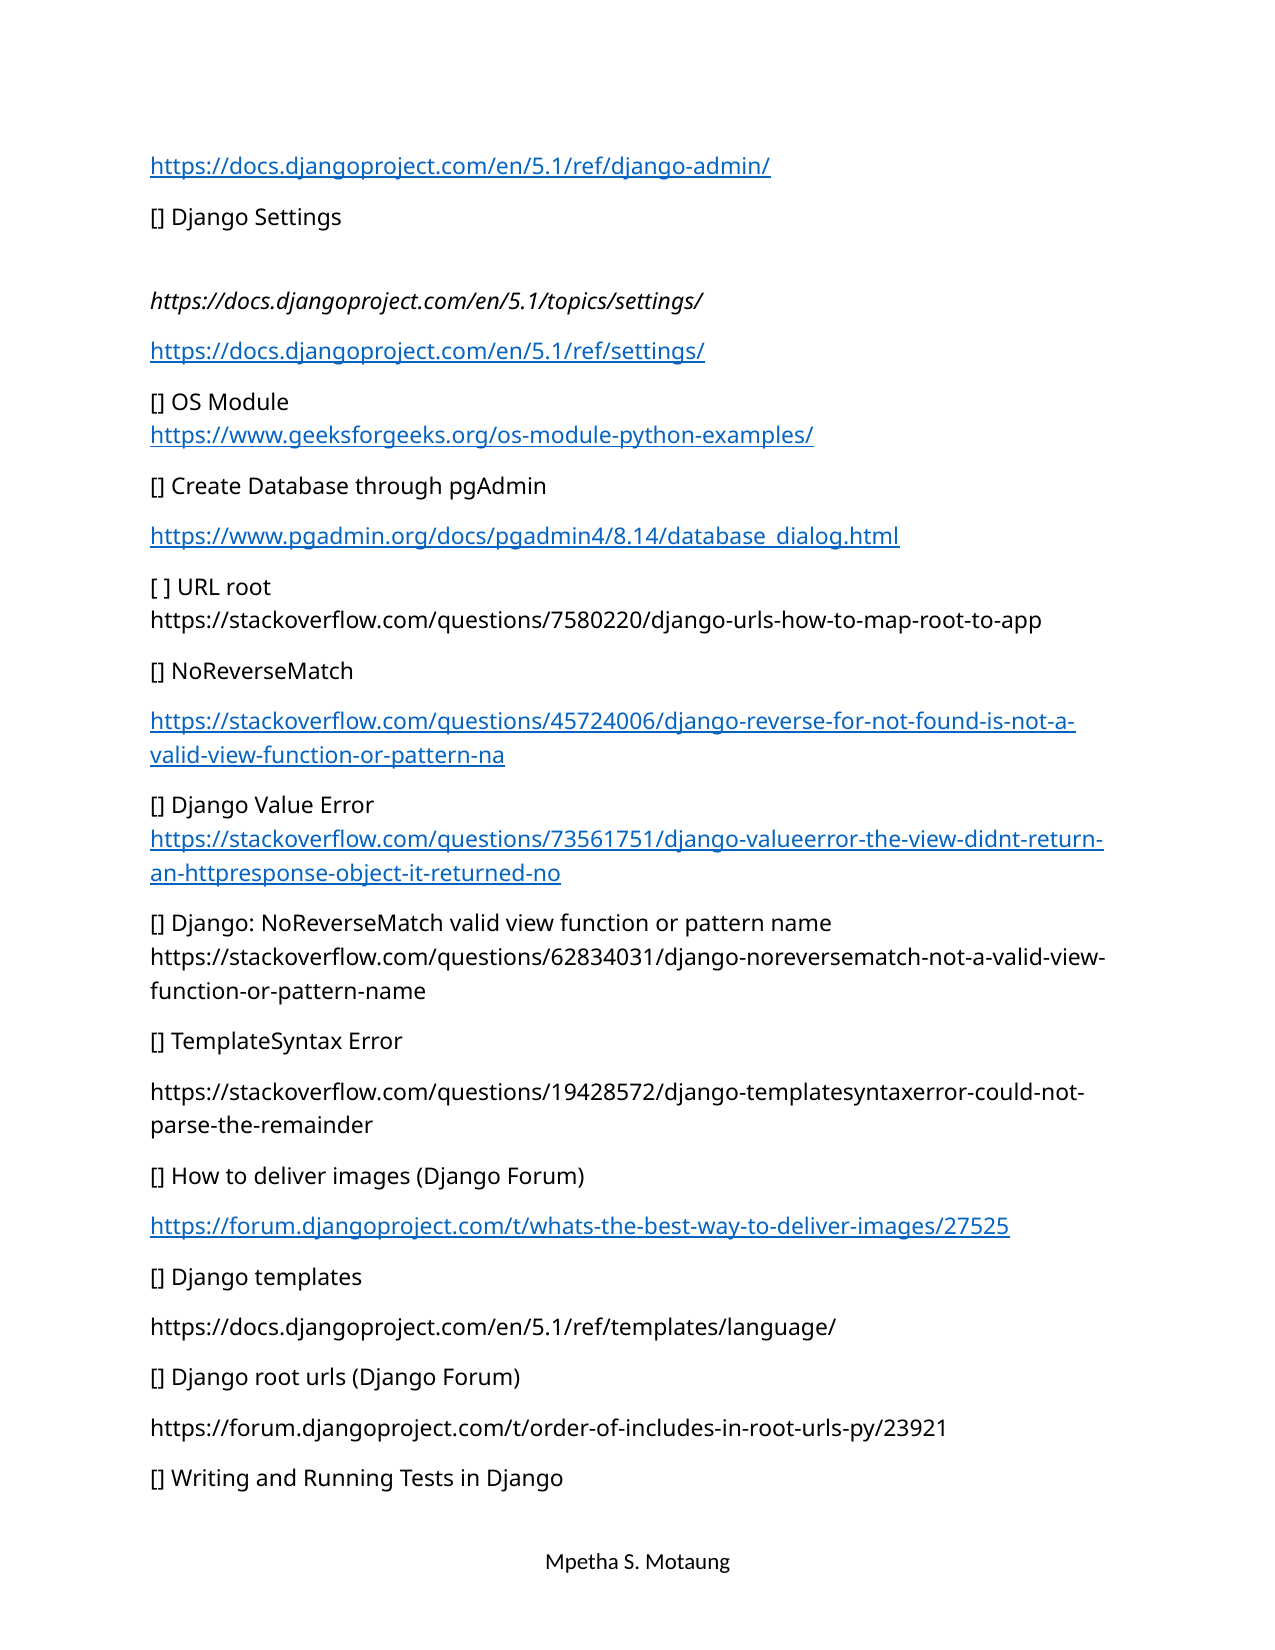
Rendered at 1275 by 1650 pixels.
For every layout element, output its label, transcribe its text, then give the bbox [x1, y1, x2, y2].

text https://www.pgadmin.org/docs/pgadmin4/8.14/database_dialog.html [150, 520, 1125, 551]
text [] How to deliver images (Django Forum) [150, 1159, 1125, 1191]
text https://docs.djangoproject.com/en/5.1/ref/settings/ [150, 335, 1125, 366]
text [] NoReverseMatch [150, 654, 1125, 686]
text https://stackoverflow.com/questions/45724006/django-reverse-for-not-found-is-not-a-valid-view-function-or-pattern-na [150, 705, 1125, 770]
text [] Django Value Error https://stackoverflow.com/questions/73561751/django-valueerror-the-view-didnt-return-an-httpresponse-object-it-returned-no [150, 789, 1125, 888]
text [] TemplateSyntax Error [150, 1025, 1125, 1056]
text [] Writing and Running Tests in Django [150, 1462, 1125, 1493]
text [] Create Database through pgAdmin [150, 469, 1125, 501]
text [] Django: NoReverseMatch valid view function or pattern name https://stackoverflow.com/questions/62834031/django-noreversematch-not-a-valid-view-function-or-pattern-name [150, 907, 1125, 1006]
text [] Django Settings [150, 200, 1125, 232]
text https://docs.djangoproject.com/en/5.1/ref/templates/language/ [150, 1311, 1125, 1342]
text https://docs.djangoproject.com/en/5.1/topics/settings/ [150, 251, 1125, 316]
text [] Django templates [150, 1260, 1125, 1292]
text https://forum.djangoproject.com/t/whats-the-best-way-to-deliver-images/27525 [150, 1210, 1125, 1241]
text [] OS Module https://www.geeksforgeeks.org/os-module-python-examples/ [150, 385, 1125, 450]
text https://forum.djangoproject.com/t/order-of-includes-in-root-urls-py/23921 [150, 1412, 1125, 1443]
text [] Django root urls (Django Forum) [150, 1361, 1125, 1392]
text https://docs.djangoproject.com/en/5.1/ref/django-admin/ [150, 150, 1125, 181]
text [ ] URL root https://stackoverflow.com/questions/7580220/django-urls-how-to-map-root-to-app [150, 570, 1125, 635]
text https://stackoverflow.com/questions/19428572/django-templatesyntaxerror-could-not-parse-the-remainder [150, 1075, 1125, 1140]
